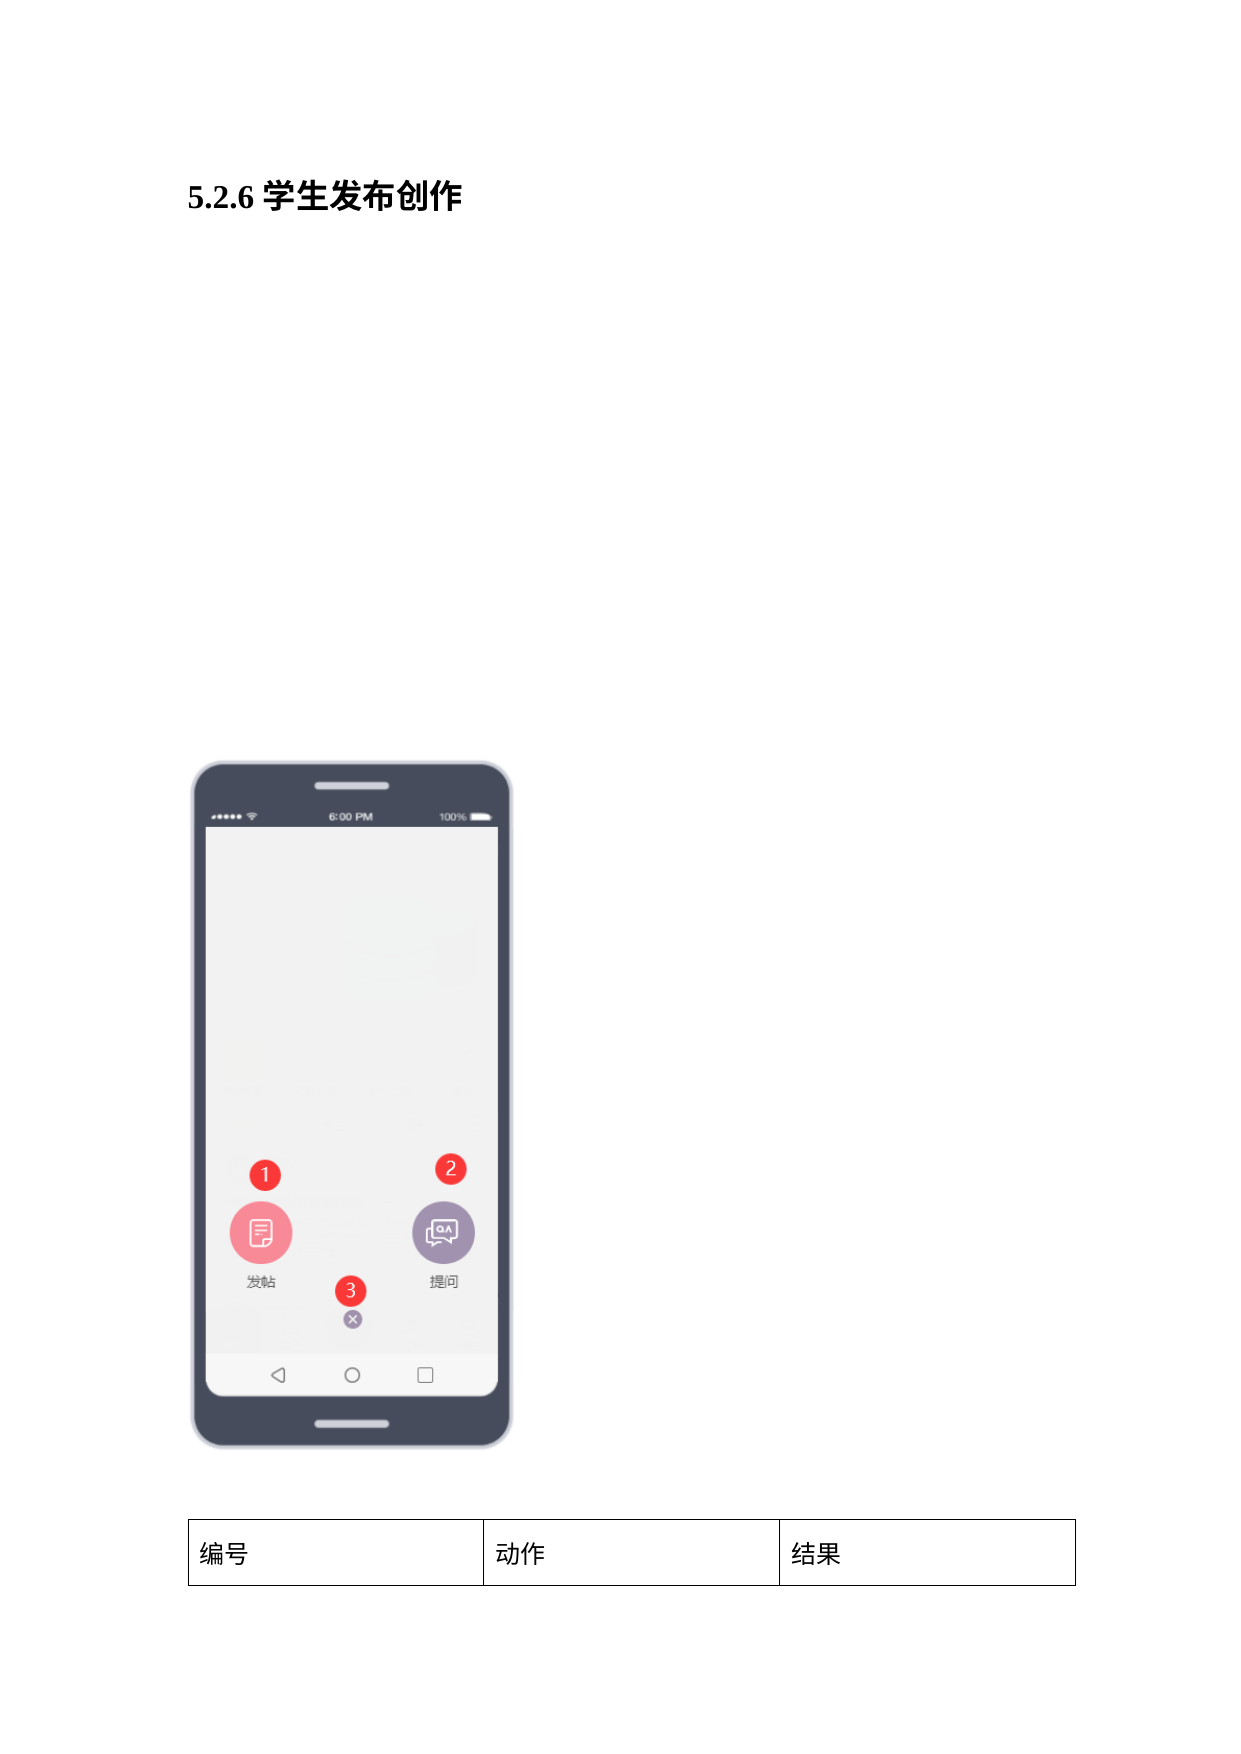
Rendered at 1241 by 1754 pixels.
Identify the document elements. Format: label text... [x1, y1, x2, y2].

table_header 动作 [484, 1520, 779, 1585]
table_header 编号 [189, 1520, 483, 1585]
subtitle 5.2.6 学生发布创作 [187, 162, 1053, 1464]
picture [187, 757, 524, 1456]
table_header 结果 [780, 1520, 1075, 1585]
